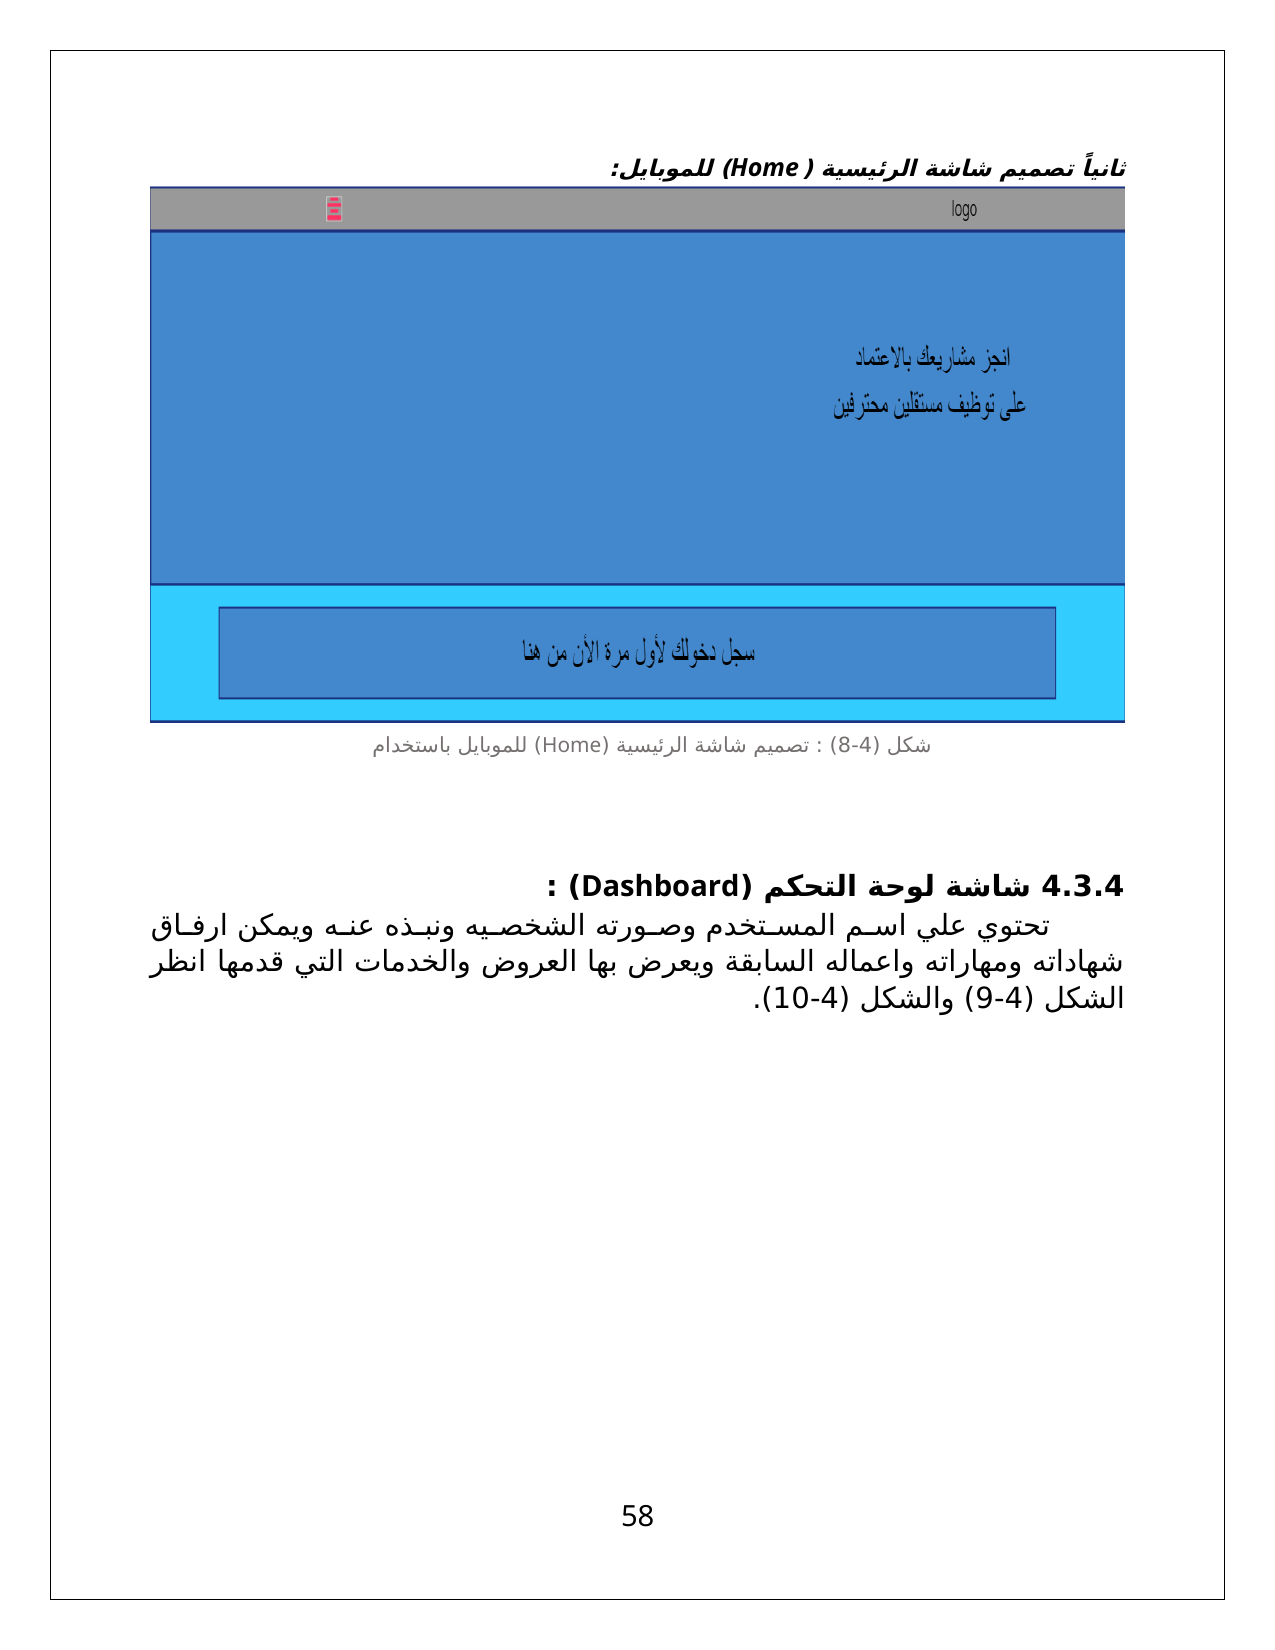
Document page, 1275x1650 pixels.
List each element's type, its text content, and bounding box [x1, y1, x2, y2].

picture [150, 186, 1125, 723]
subtitle 4.3.4 شاشة لوحة التحكم (Dashboard) : [150, 865, 1124, 905]
text تحتوي علي اسم المستخدم وصورته الشخصيه ونبذه عنه ويمكن ارفاق شهاداته ومهاراته واعماله السابقة ويعرض بها العروض والخدمات التي قدمها انظر الشكل (4-9) والشكل (4-10). [150, 908, 1125, 1015]
subtitle ثانياً تصميم شاشة الرئيسية (Home) للموبايل: [150, 150, 1125, 184]
